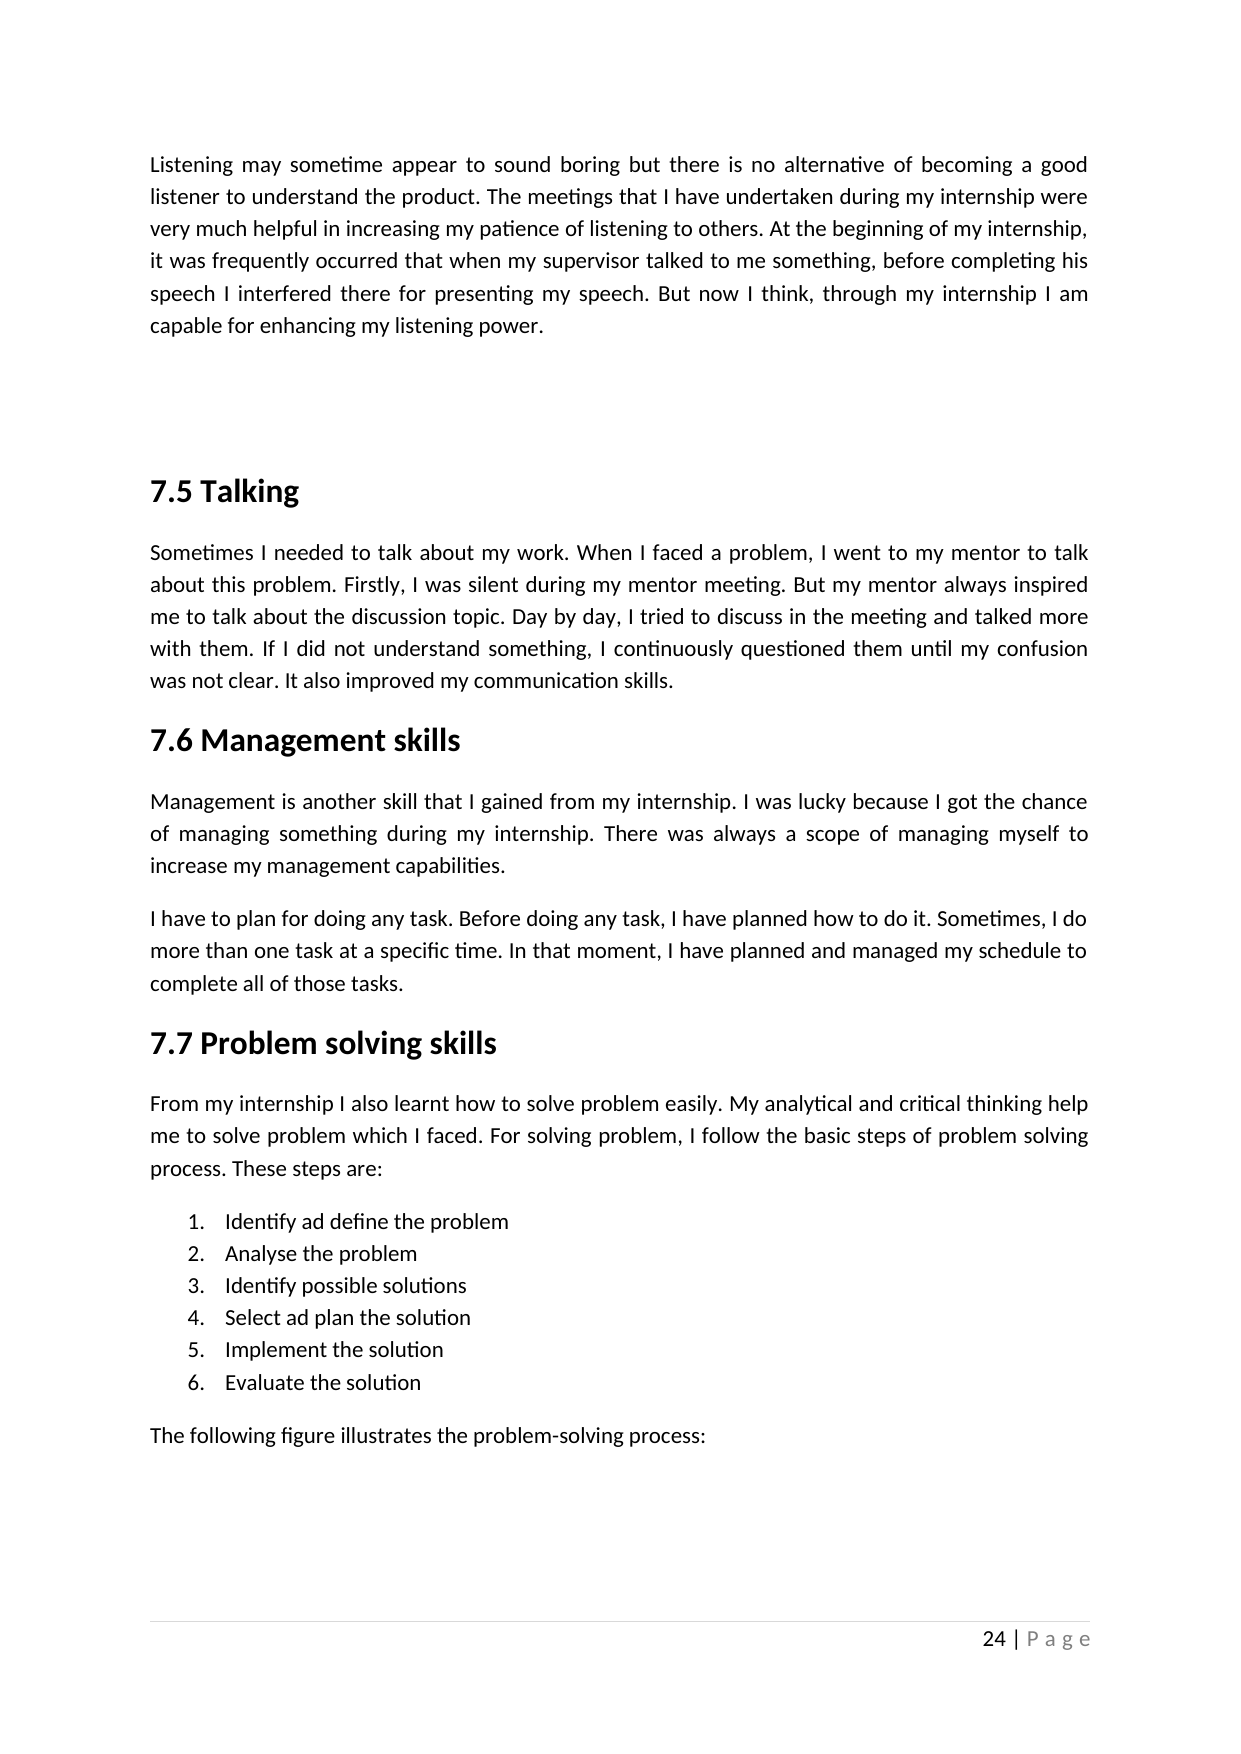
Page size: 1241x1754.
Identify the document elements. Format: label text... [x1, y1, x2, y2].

text 7.6 Management skills [150, 719, 1090, 760]
list Identify possible solutions [187, 1271, 1090, 1299]
text 7.5 Talking [150, 470, 1090, 511]
list Identify ad define the problem [187, 1207, 1090, 1235]
list Analyse the problem [187, 1239, 1090, 1267]
text From my internship I also learnt how to solve problem easily. My analytical and critical thinking help me to solve problem which I faced. For solving problem, I follow the basic steps of problem solving process. These steps are: [150, 1089, 1090, 1182]
text Sometimes I needed to talk about my work. When I faced a problem, I went to my mentor to talk about this problem. Firstly, I was silent during my mentor meeting. But my mentor always inspired me to talk about the discussion topic. Day by day, I tried to discuss in the meeting and talked more with them. If I did not understand something, I continuously questioned them until my confusion was not clear. It also improved my communication skills. [150, 538, 1090, 694]
text Management is another skill that I gained from my internship. I was lucky because I got the chance of managing something during my internship. There was always a scope of managing myself to increase my management capabilities. [150, 787, 1090, 879]
list Select ad plan the solution [187, 1303, 1090, 1331]
text 7.7 Problem solving skills [150, 1022, 1090, 1062]
list Implement the solution [187, 1336, 1090, 1363]
text I have to plan for doing any task. Before doing any task, I have planned how to do it. Sometimes, I do more than one task at a specific time. In that moment, I have planned and managed my schedule to complete all of those tasks. [150, 904, 1090, 997]
list Evaluate the solution [187, 1368, 1090, 1396]
text Listening may sometime appear to sound boring but there is no alternative of becoming a good listener to understand the product. The meetings that I have undertaken during my internship were very much helpful in increasing my patience of listening to others. At the beginning of my internship, it was frequently occurred that when my supervisor talked to me something, before completing his speech I interfered there for presenting my speech. But now I think, through my internship I am capable for enhancing my listening power. [150, 150, 1090, 339]
text The following figure illustrates the problem-solving process: [150, 1421, 1090, 1449]
